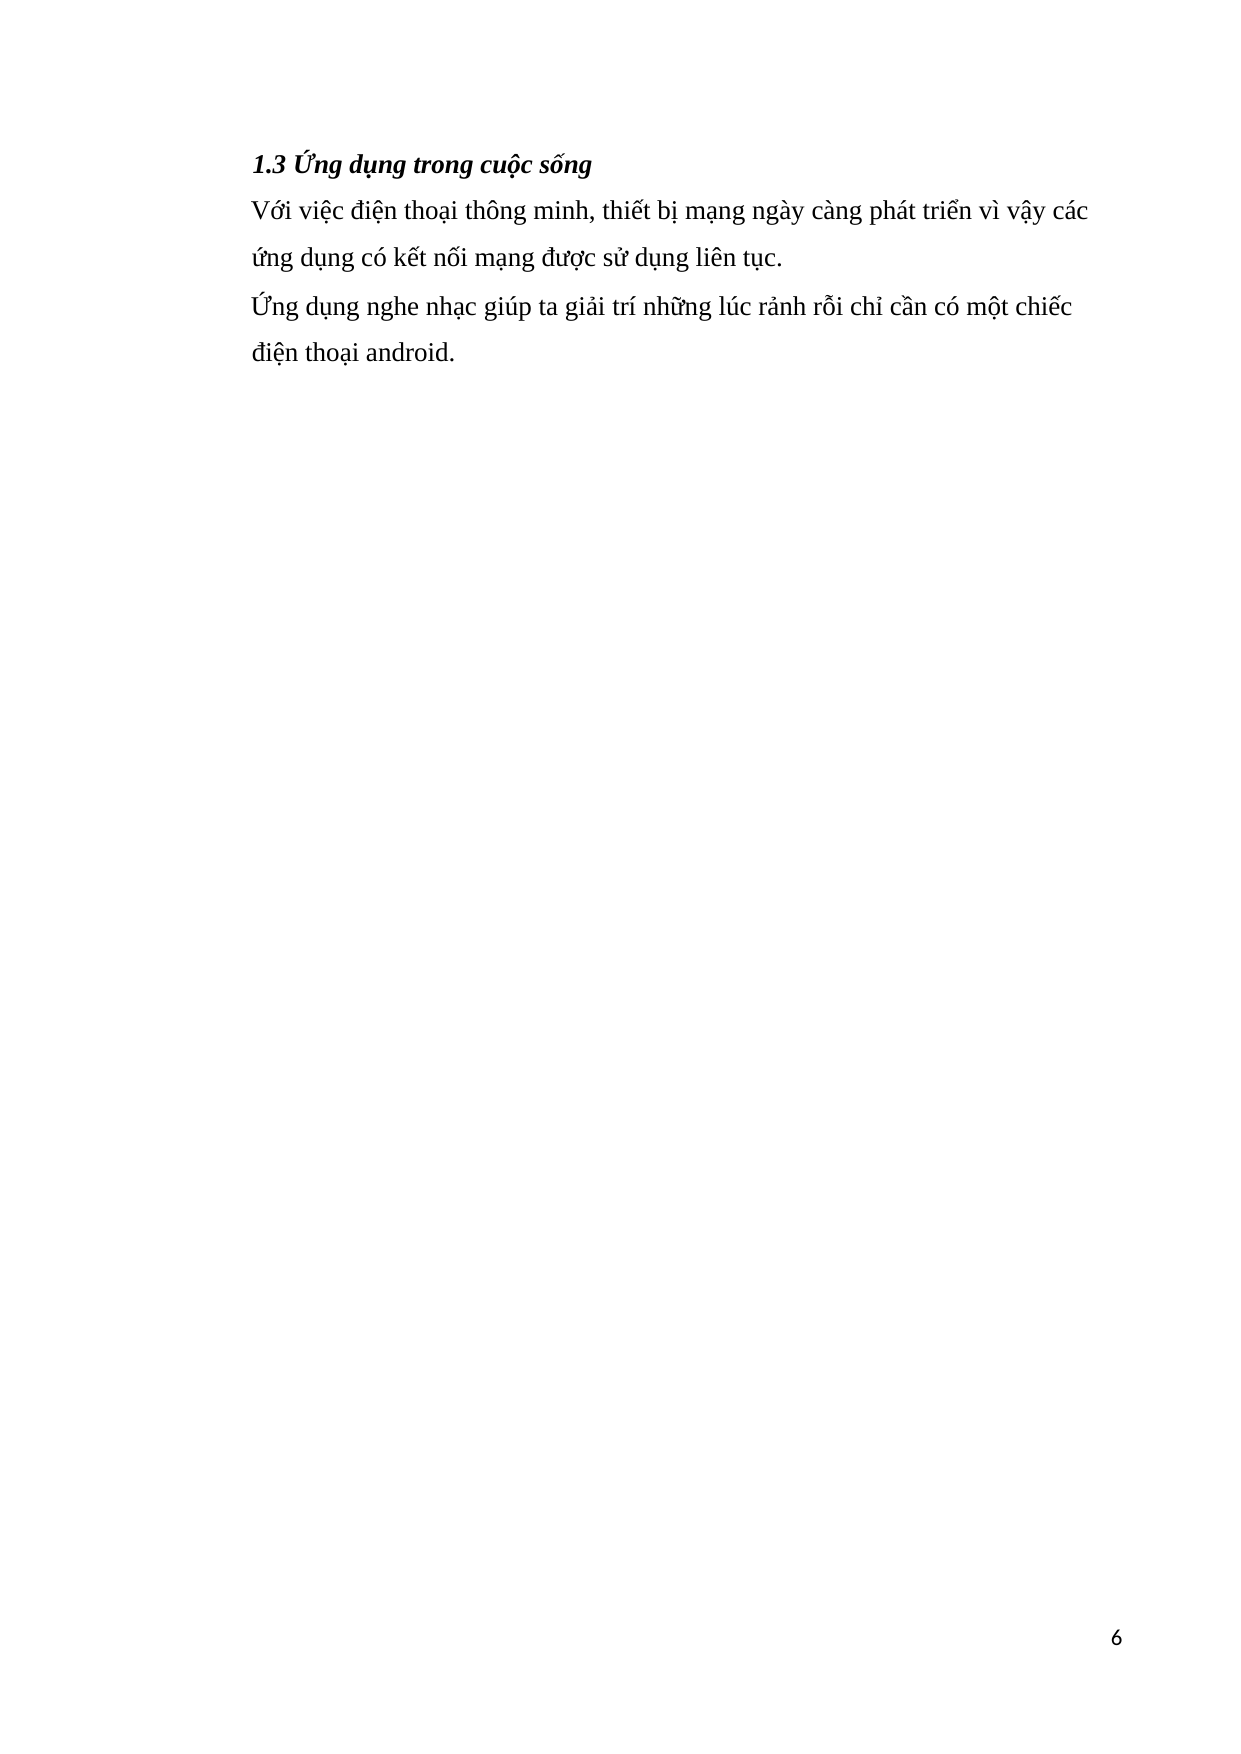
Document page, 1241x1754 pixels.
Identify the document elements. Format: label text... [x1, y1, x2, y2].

text Ứng dụng nghe nhạc giúp ta giải trí những lúc rảnh rỗi chỉ cần có một chiếc điện thoại android. [251, 290, 1122, 368]
subtitle 1.3 Ứng dụng trong cuộc sống [252, 148, 1122, 179]
text Với việc điện thoại thông minh, thiết bị mạng ngày càng phát triển vì vậy các ứng dụng có kết nối mạng được sử dụng liên tục. [251, 194, 1122, 272]
